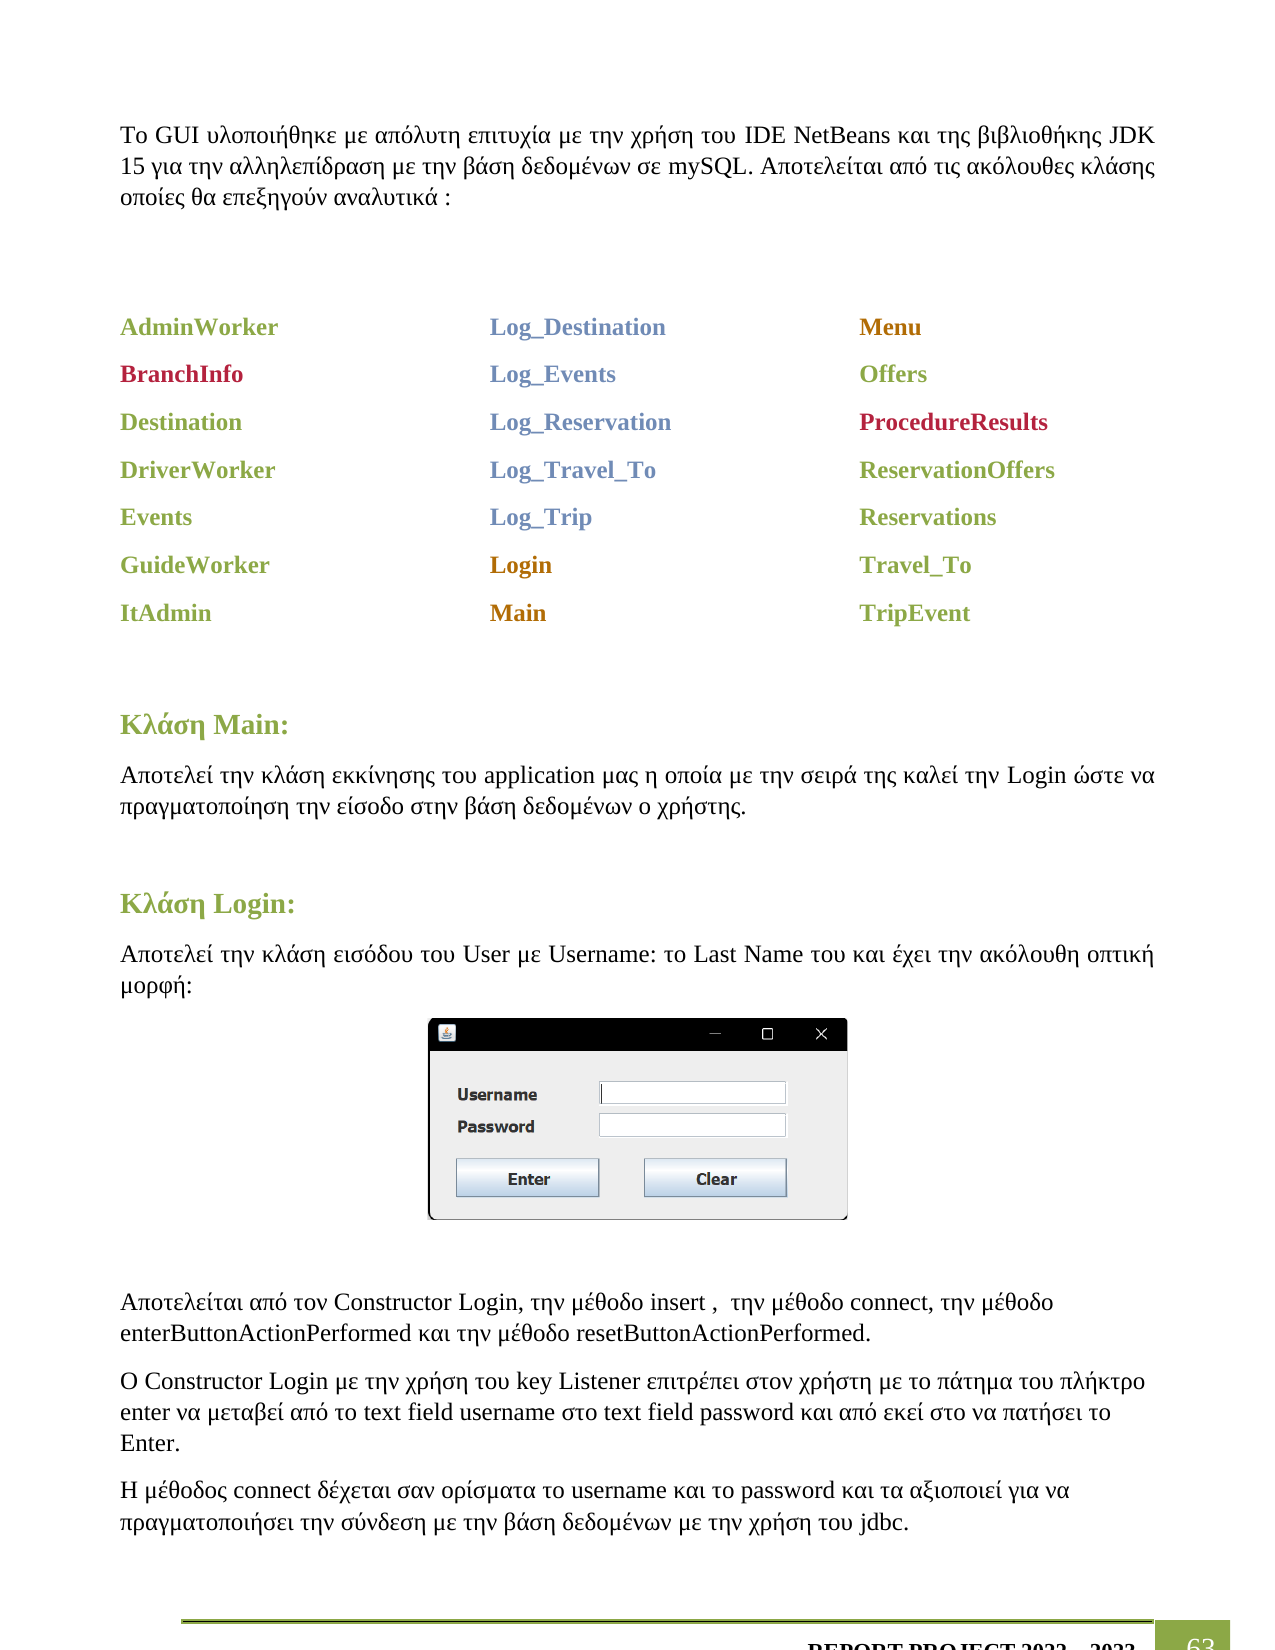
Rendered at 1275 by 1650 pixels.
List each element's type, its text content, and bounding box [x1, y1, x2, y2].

text Reservations [859, 502, 1155, 531]
text Offers [859, 359, 1155, 388]
text Login [489, 550, 785, 579]
text TripEvent [859, 598, 1155, 627]
text Log_Events [489, 359, 785, 388]
text Events [120, 502, 416, 531]
text Travel_To [859, 550, 1155, 579]
text ReservationOffers [859, 455, 1155, 483]
text BranchInfo [120, 359, 416, 388]
text ProcedureResults [859, 407, 1155, 436]
text Log_Destination [489, 312, 785, 340]
text Κλάση Login: [120, 886, 1155, 920]
text Log_Reservation [489, 407, 785, 436]
text Κλάση Main: [120, 707, 1155, 741]
text DriverWorker [120, 455, 416, 483]
text Αποτελείται από τον Constructor Login, την μέθοδο insert , την μέθοδο connect, την μέθοδο enterButtonActionPerformed και την μέθοδο resetButtonActionPerformed. [120, 1287, 1155, 1347]
text Η μέθοδος connect δέχεται σαν ορίσματα το username και το password και τα αξιοποιεί για να πραγματοποιήσει την σύνδεση με την βάση δεδομένων με την χρήση του jdbc. [120, 1476, 1155, 1535]
text Main [489, 598, 785, 627]
text Αποτελεί την κλάση εισόδου του User με Username: το Last Name του και έχει την ακόλουθη οπτική μορφή: [120, 939, 1155, 999]
picture [427, 1018, 848, 1220]
text GuideWorker [120, 550, 416, 579]
text Αποτελεί την κλάση εκκίνησης του application μας η οποία με την σειρά της καλεί την Login ώστε να πραγματοποίηση την είσοδο στην βάση δεδομένων ο χρήστης. [120, 760, 1155, 820]
text Log_Travel_To [489, 455, 785, 483]
text O Constructor Login με την χρήση του key Listener επιτρέπει στον χρήστη με το πάτημα του πλήκτρο enter να μεταβεί από το text field username στο text field password και από εκεί στο να πατήσει το Enter. [120, 1366, 1155, 1457]
text Log_Trip [489, 502, 785, 531]
text Destination [120, 407, 416, 436]
text ItAdmin [120, 598, 416, 627]
text To GUI υλοποιήθηκε με απόλυτη επιτυχία με την χρήση του IDE NetBeans και της βιβλιοθήκης JDK 15 για την αλληλεπίδραση με την βάση δεδομένων σε mySQL. Αποτελείται από τις ακόλουθες κλάσης οποίες θα επεξηγούν αναλυτικά : [120, 120, 1155, 211]
text AdminWorker [120, 312, 416, 340]
text Menu [859, 312, 1155, 340]
